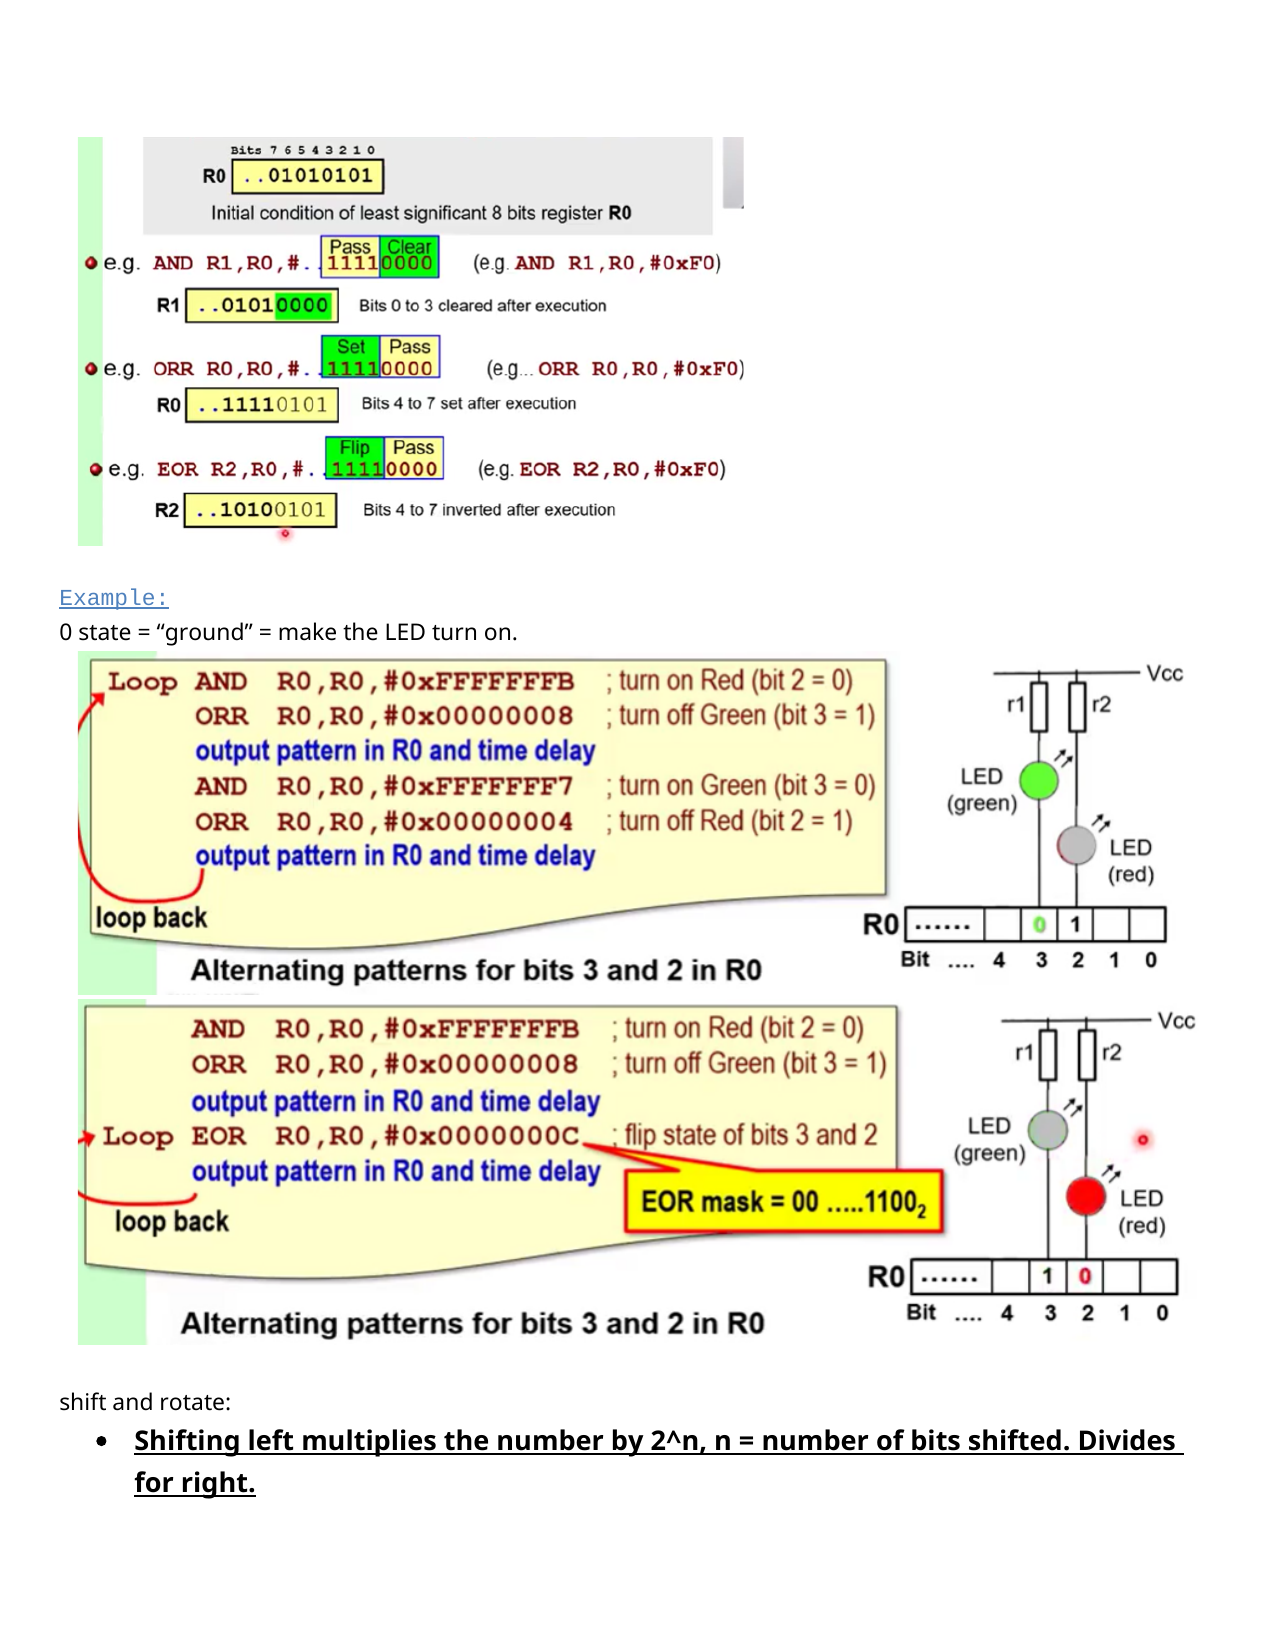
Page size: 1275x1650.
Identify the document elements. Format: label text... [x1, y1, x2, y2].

text 0 state = “ground” = make the LED turn on. [59, 616, 1216, 647]
text shift and rotate: [59, 1386, 1216, 1417]
subtitle Shifting left multiplies the number by 2^n, n = number of bits shifted. Divides for right. [97, 1422, 1216, 1501]
text Example: [59, 586, 1216, 612]
